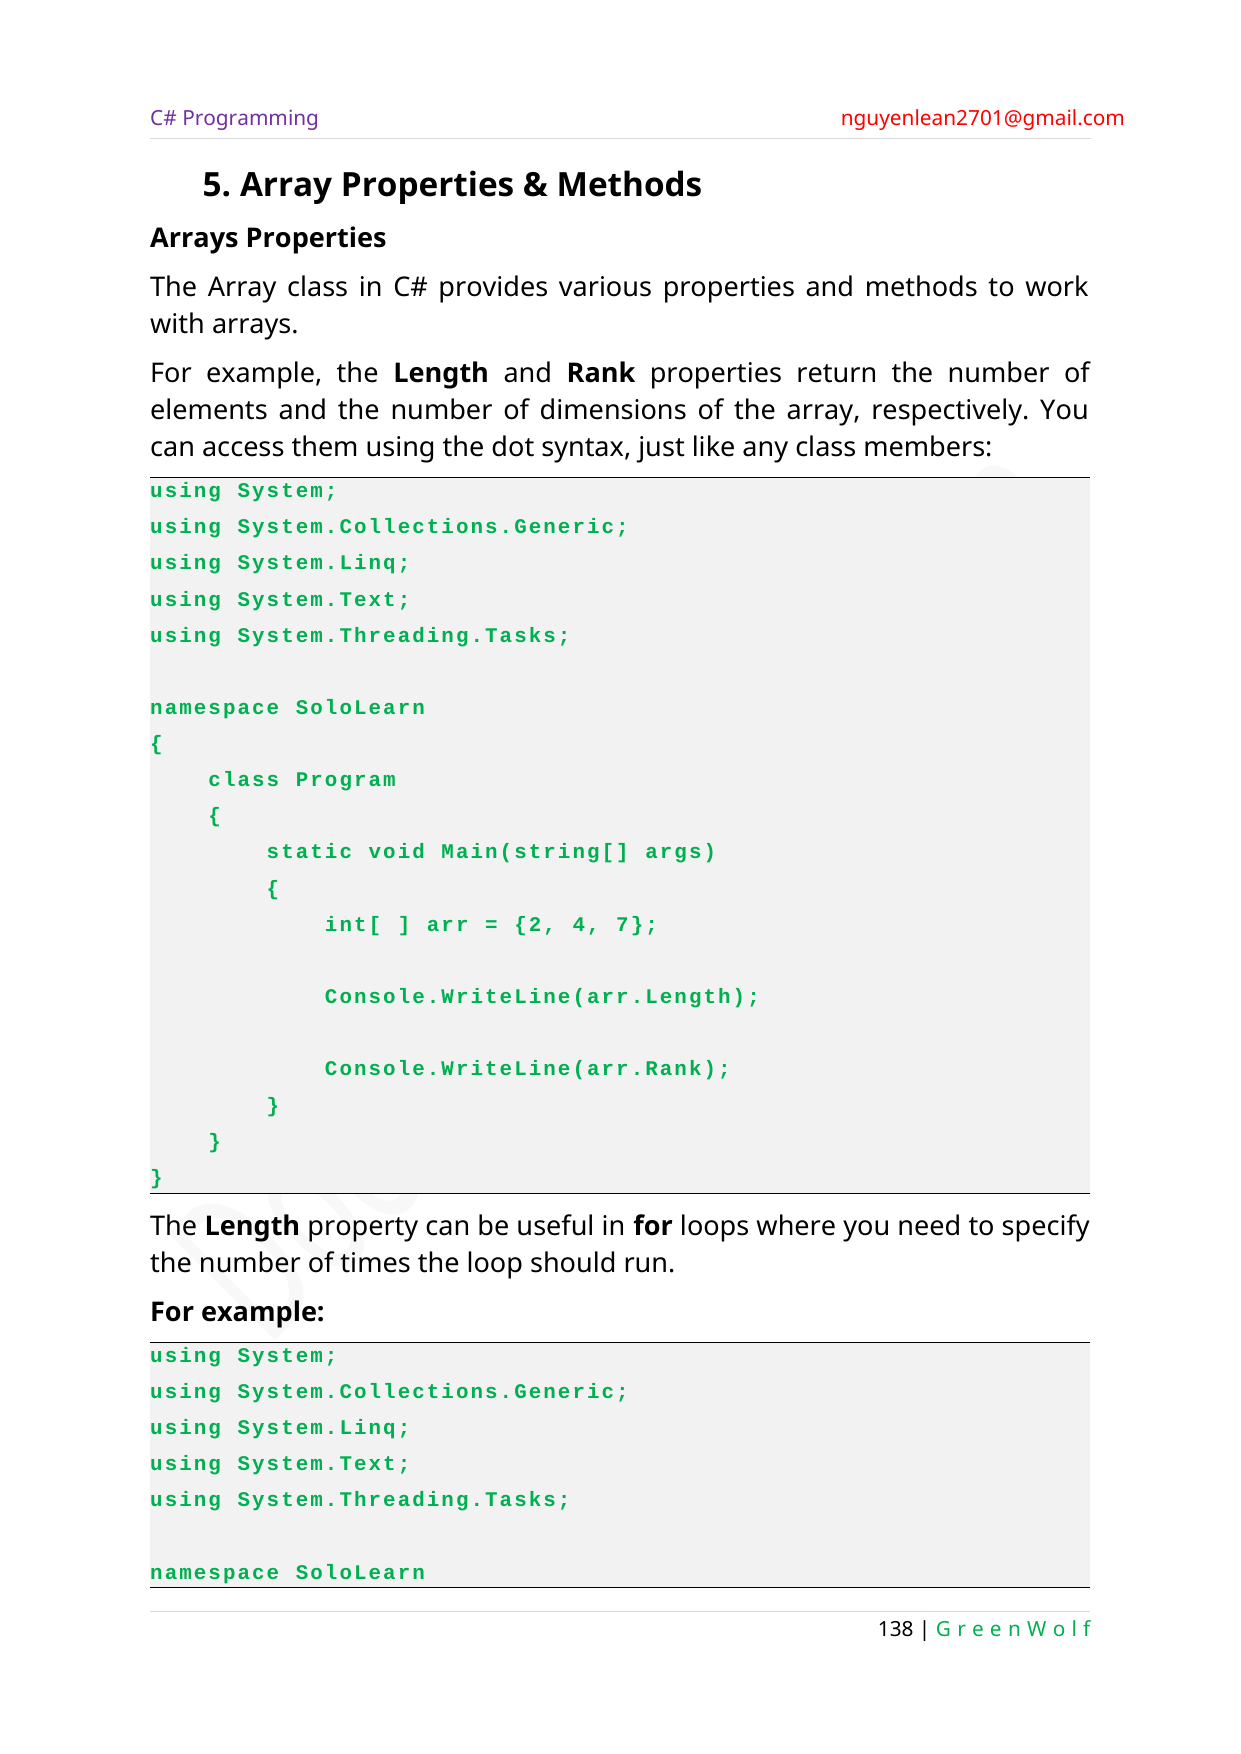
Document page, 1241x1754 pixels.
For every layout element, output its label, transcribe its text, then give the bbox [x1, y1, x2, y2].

text class Program [150, 766, 1090, 793]
text using System.Threading.Tasks; [150, 1486, 1090, 1513]
text static void Main(string[] args) [150, 838, 1090, 865]
text namespace SoloLearn [150, 694, 1090, 721]
text The Array class in C# provides various properties and methods to work with arrays. [150, 268, 1090, 341]
text For example, the Length and Rank properties return the number of elements and the number of dimensions of the array, respectively. You can access them using the dot syntax, just like any class members: [150, 354, 1090, 464]
text using System; [150, 1343, 1090, 1368]
text using System.Threading.Tasks; [150, 622, 1090, 648]
text using System.Collections.Generic; [150, 1378, 1090, 1405]
text using System.Text; [150, 585, 1090, 612]
text } [150, 1091, 1090, 1118]
text } [150, 1128, 1090, 1154]
text using System.Collections.Generic; [150, 513, 1090, 540]
text { [150, 730, 1090, 757]
text } [150, 1164, 1090, 1193]
text using System.Linq; [150, 549, 1090, 576]
text namespace SoloLearn [150, 1559, 1090, 1587]
subtitle Array Properties & Methods [202, 160, 1090, 206]
text Console.WriteLine(arr.Rank); [150, 1055, 1090, 1082]
text Console.WriteLine(arr.Length); [150, 983, 1090, 1010]
text int[ ] arr = {2, 4, 7}; [150, 911, 1090, 937]
text For example: [150, 1292, 1090, 1329]
text { [150, 802, 1090, 829]
text using System.Linq; [150, 1414, 1090, 1441]
text The Length property can be useful in for loops where you need to specify the number of times the loop should run. [150, 1206, 1090, 1280]
text Arrays Properties [150, 218, 1090, 255]
text using System; [150, 478, 1090, 504]
text using System.Text; [150, 1450, 1090, 1477]
text { [150, 874, 1090, 901]
